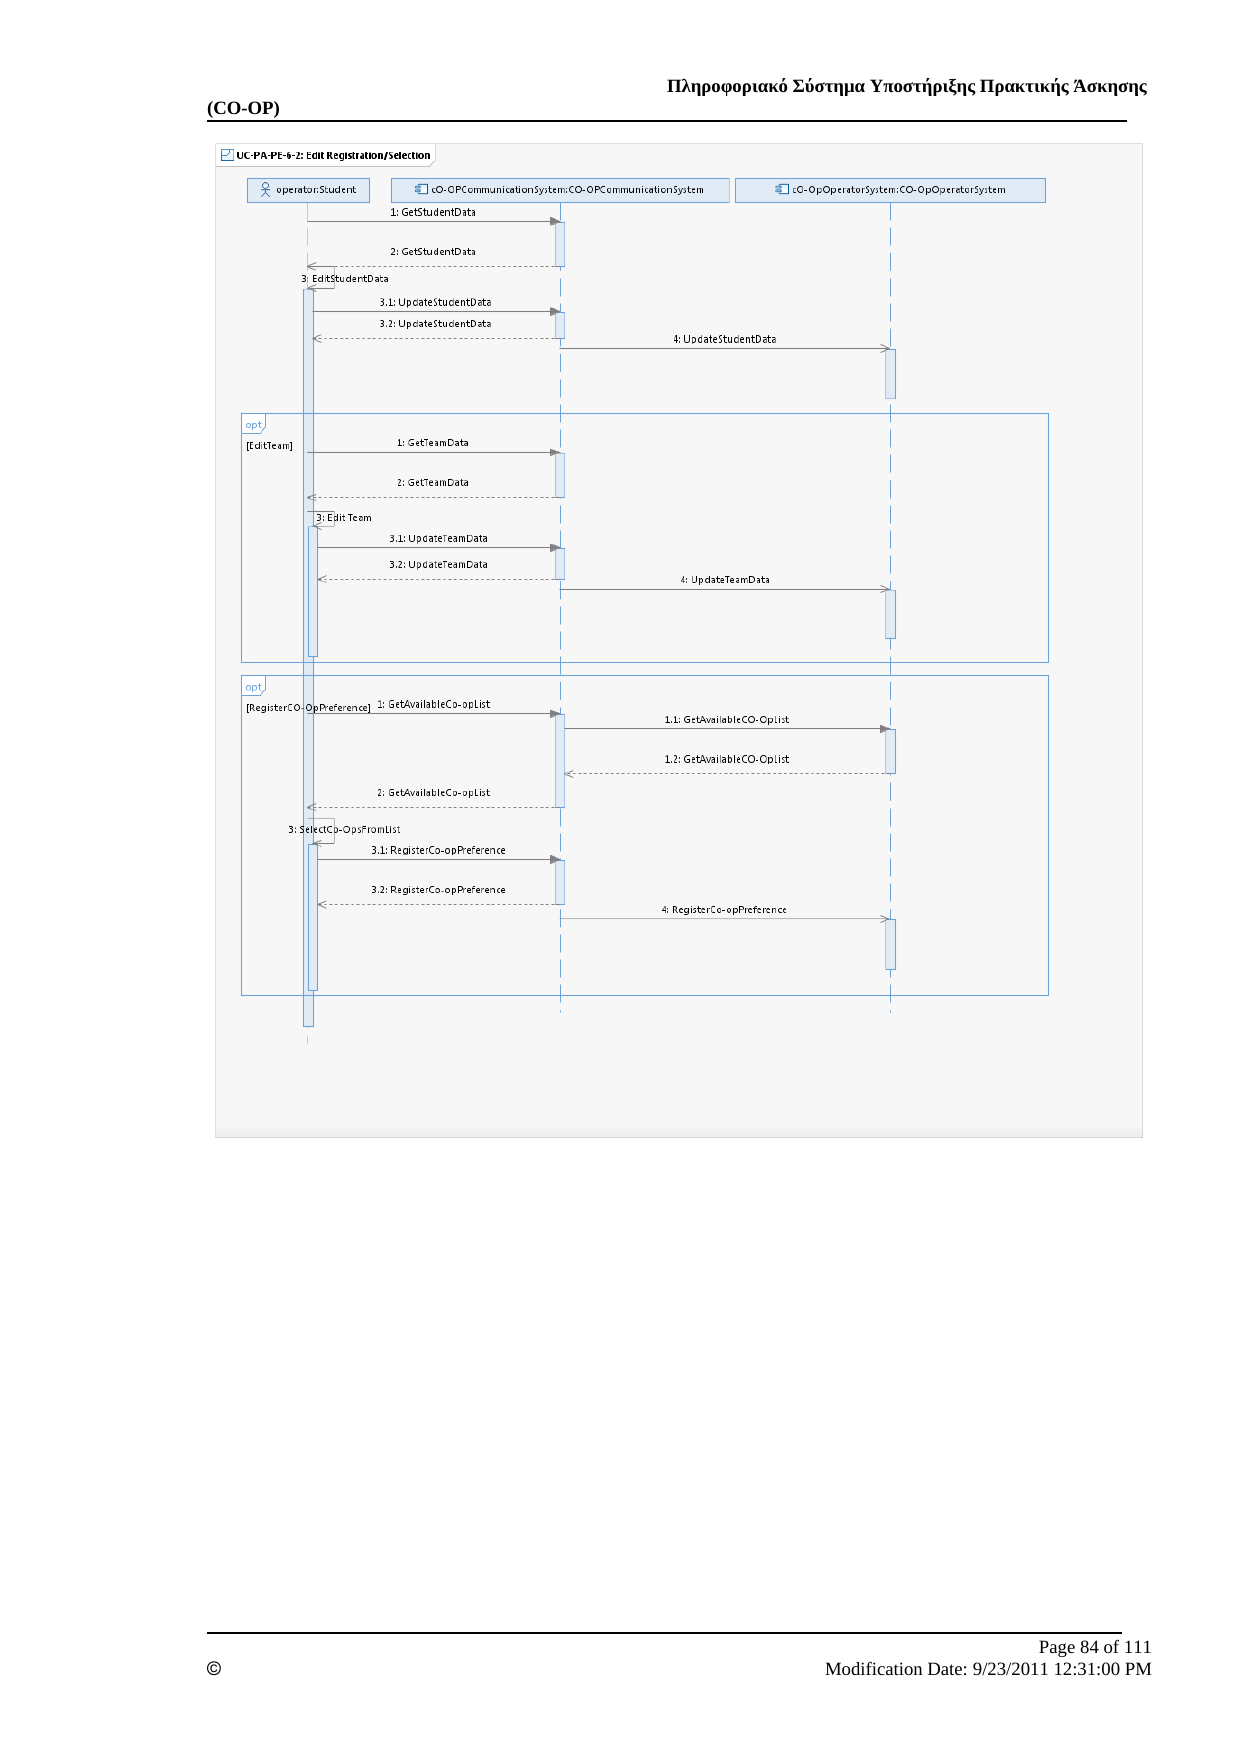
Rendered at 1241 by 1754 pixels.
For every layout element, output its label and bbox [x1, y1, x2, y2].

picture [206, 134, 1152, 1147]
